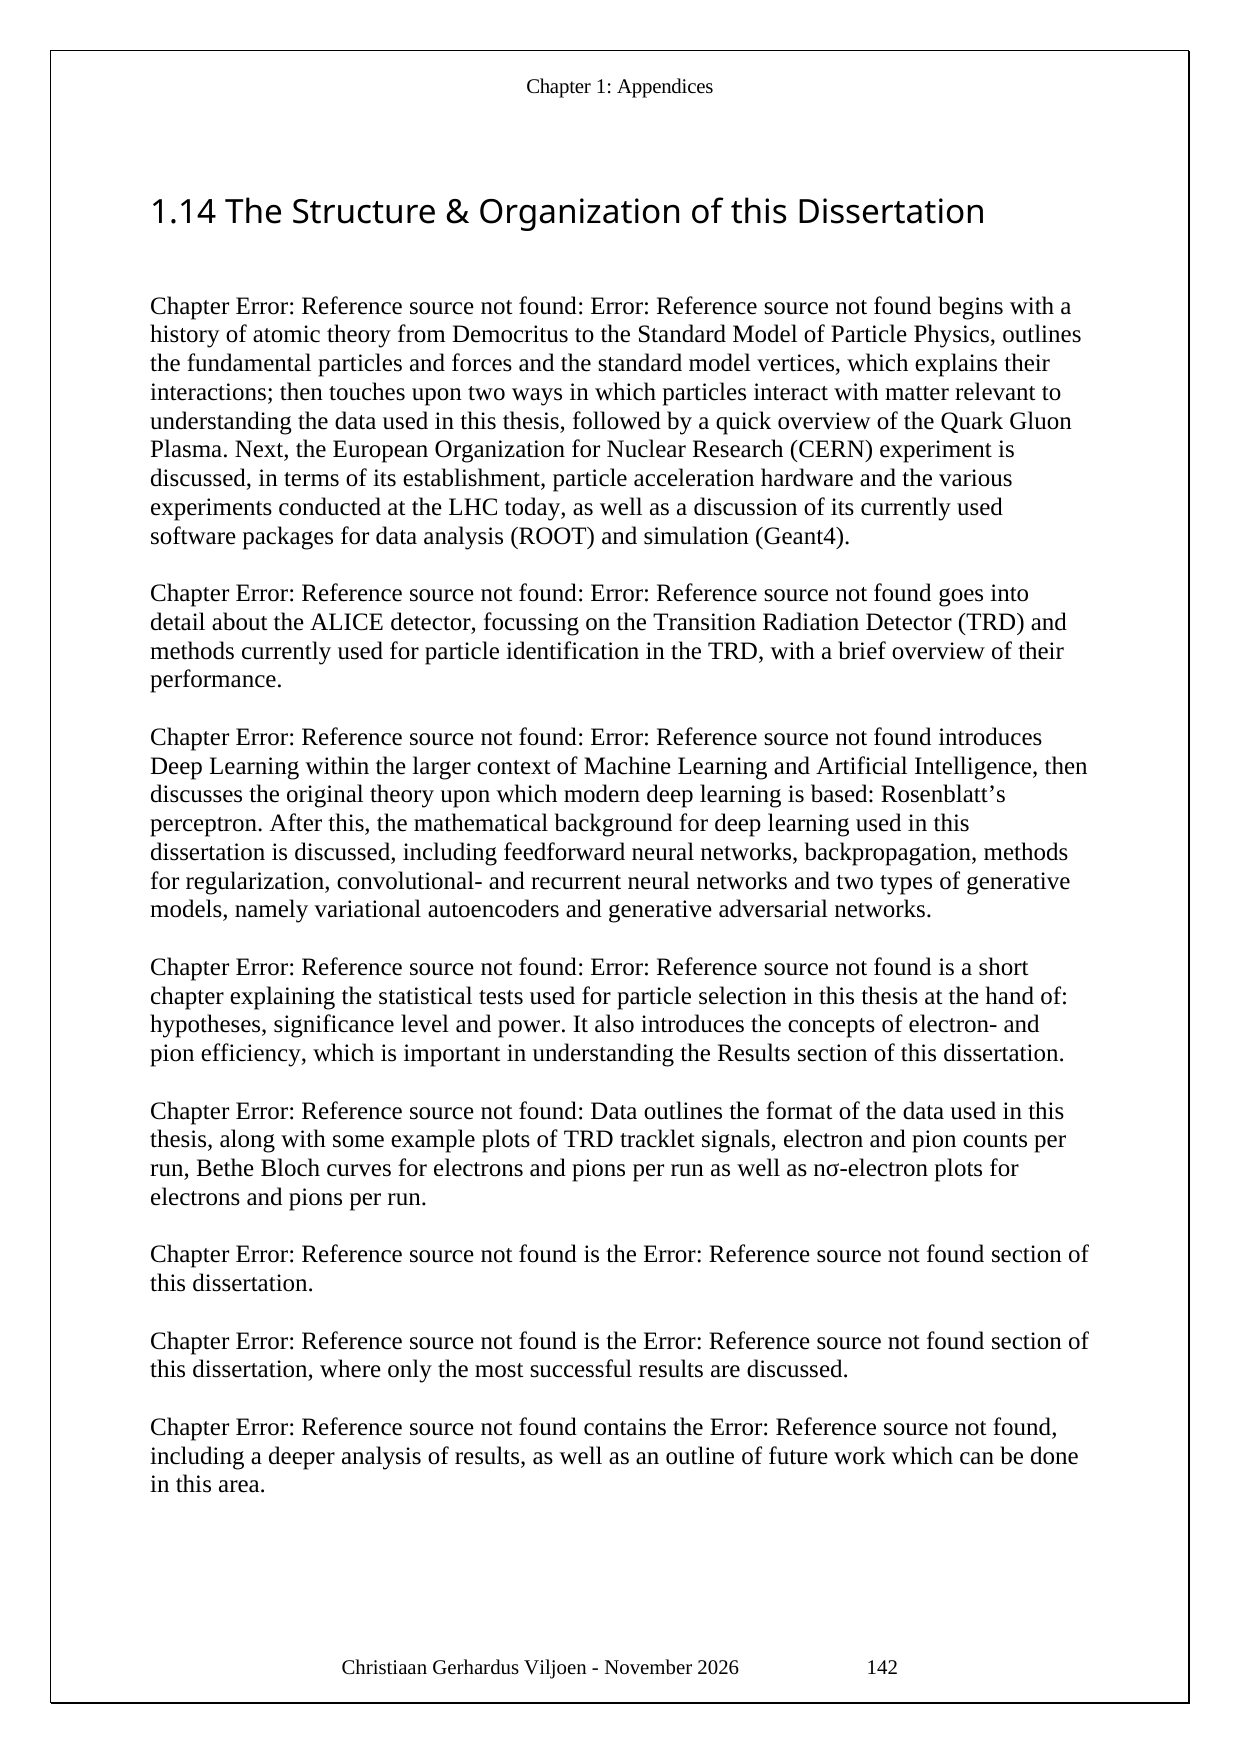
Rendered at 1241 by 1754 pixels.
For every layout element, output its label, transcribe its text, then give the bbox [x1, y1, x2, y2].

subtitle The Structure & Organization of this Dissertation [150, 187, 1089, 233]
